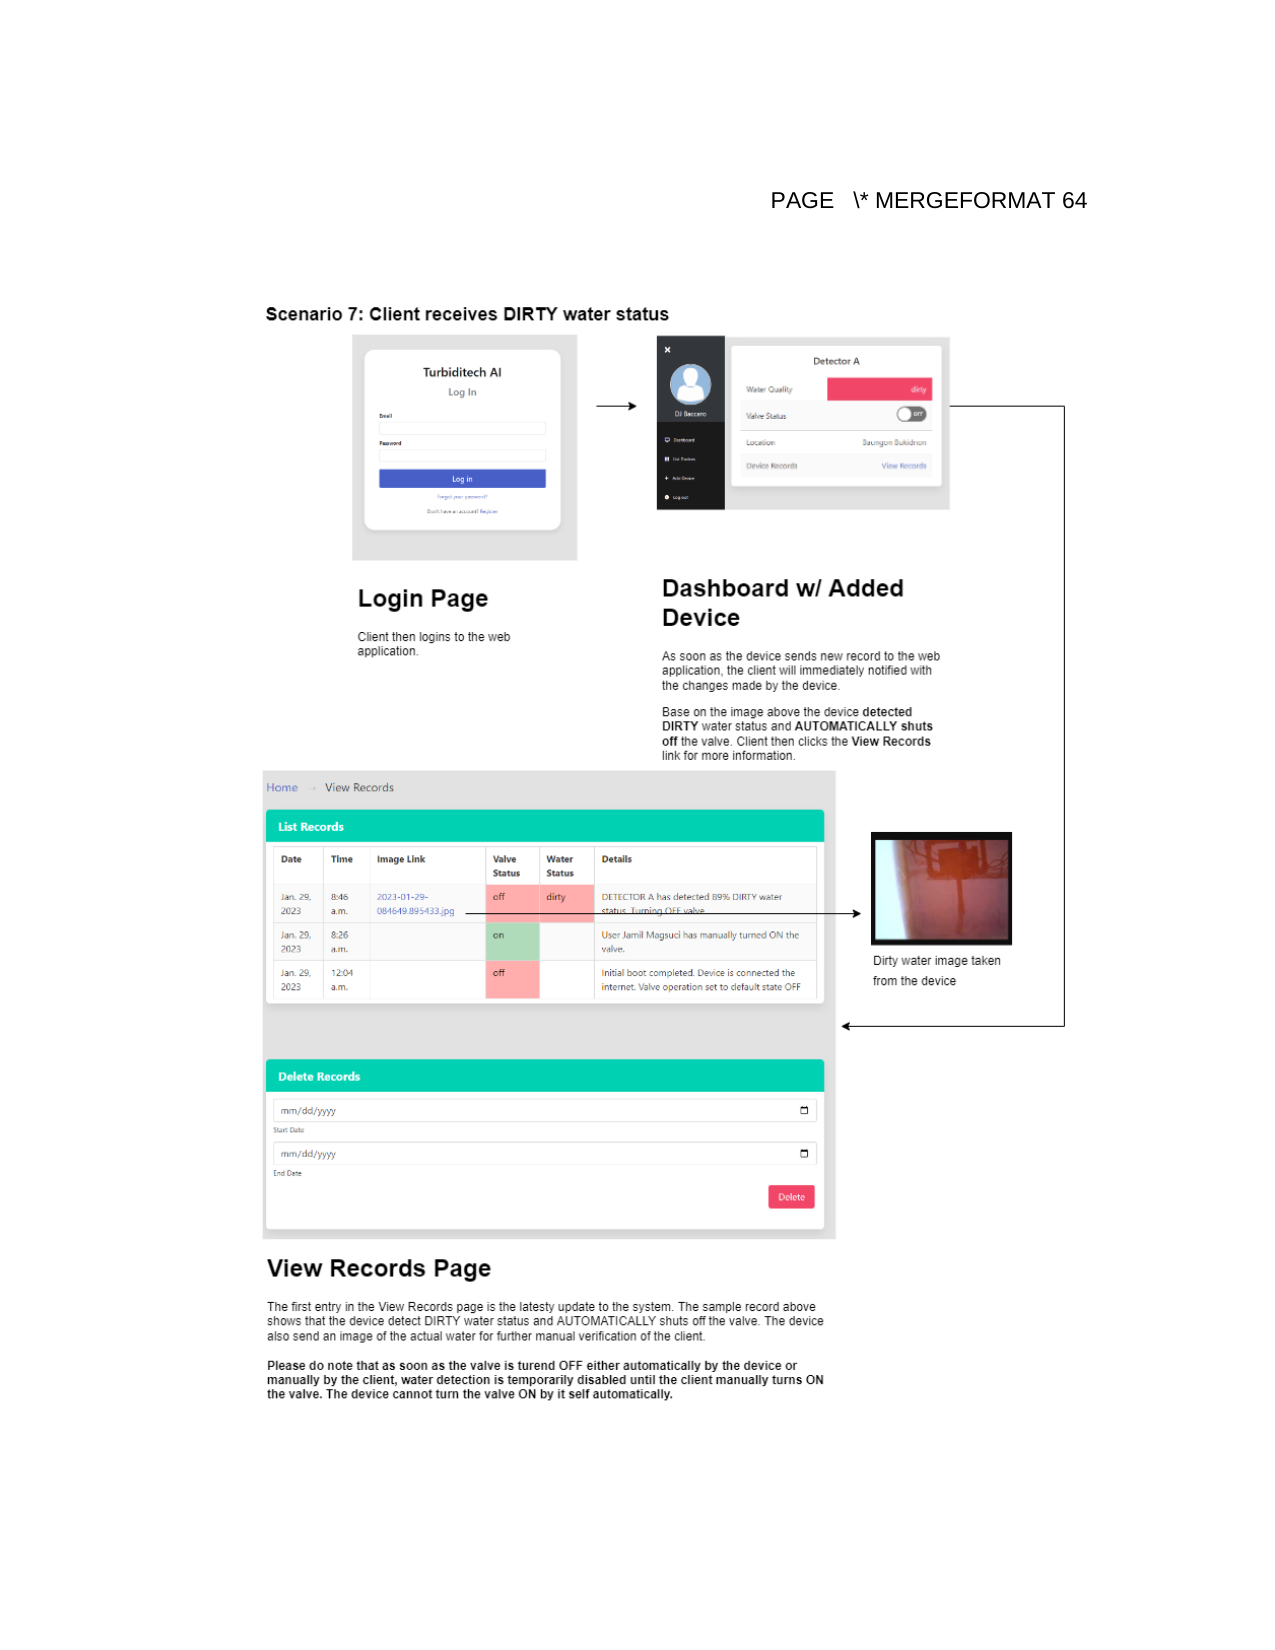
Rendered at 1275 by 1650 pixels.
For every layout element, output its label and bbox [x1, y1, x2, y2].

picture [262, 295, 1073, 1442]
